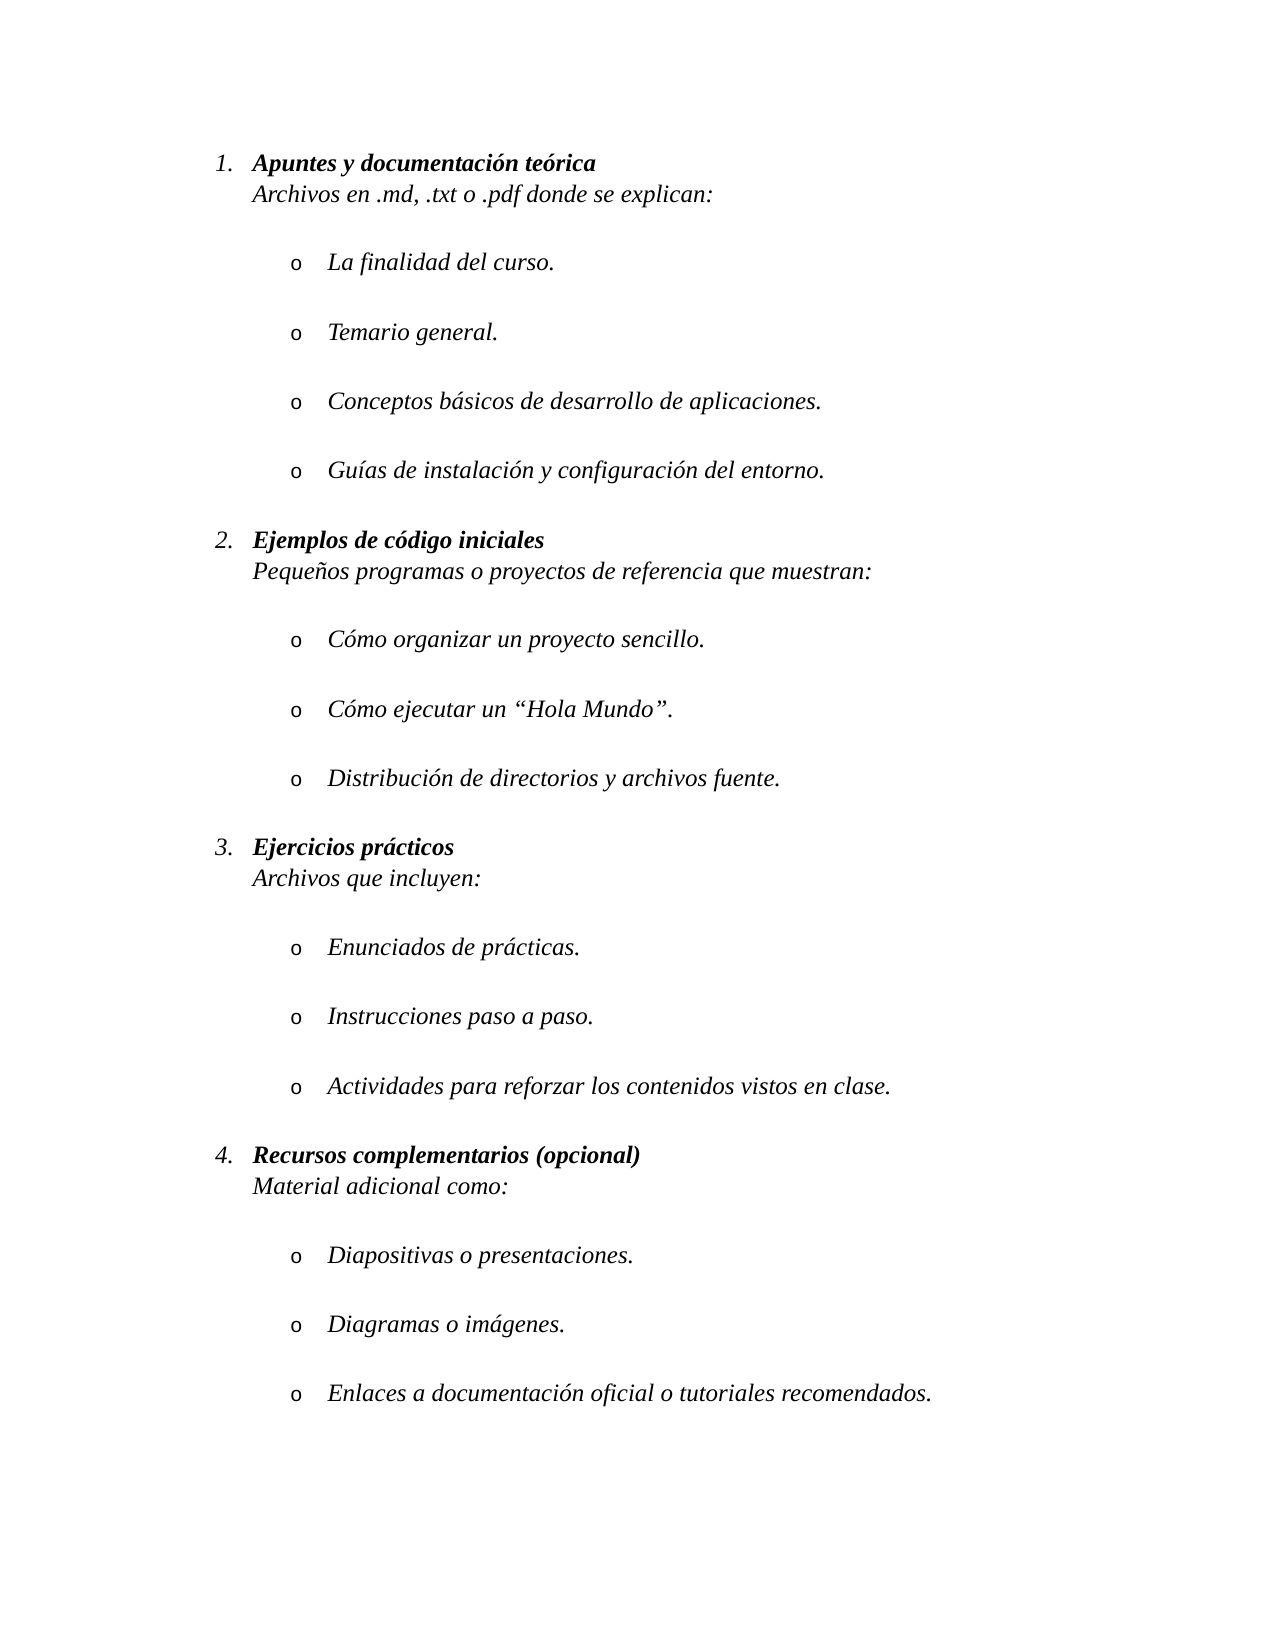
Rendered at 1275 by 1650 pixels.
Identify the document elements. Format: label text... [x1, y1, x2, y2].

subtitle Instrucciones paso a paso. [290, 1001, 1098, 1031]
subtitle Ejercicios prácticos Archivos que incluyen: [215, 832, 1098, 892]
subtitle Ejemplos de código iniciales Pequeños programas o proyectos de referencia que muestran: [215, 525, 1098, 584]
subtitle Diapositivas o presentaciones. [290, 1240, 1098, 1269]
subtitle Temario general. [290, 317, 1098, 346]
subtitle Cómo organizar un proyecto sencillo. [290, 624, 1098, 654]
subtitle Guías de instalación y configuración del entorno. [290, 455, 1098, 485]
subtitle Conceptos básicos de desarrollo de aplicaciones. [290, 386, 1098, 416]
subtitle Distribución de directorios y archivos fuente. [290, 763, 1098, 793]
subtitle Apuntes y documentación teórica Archivos en .md, .txt o .pdf donde se explican: [215, 148, 1098, 207]
subtitle Diagramas o imágenes. [290, 1309, 1098, 1339]
subtitle Enunciados de prácticas. [290, 932, 1098, 962]
subtitle Recursos complementarios (opcional) Material adicional como: [215, 1140, 1098, 1200]
subtitle Actividades para reforzar los contenidos vistos en clase. [290, 1071, 1098, 1100]
subtitle Enlaces a documentación oficial o tutoriales recomendados. [290, 1378, 1098, 1408]
subtitle Cómo ejecutar un “Hola Mundo”. [290, 694, 1098, 723]
subtitle La finalidad del curso. [290, 247, 1098, 277]
